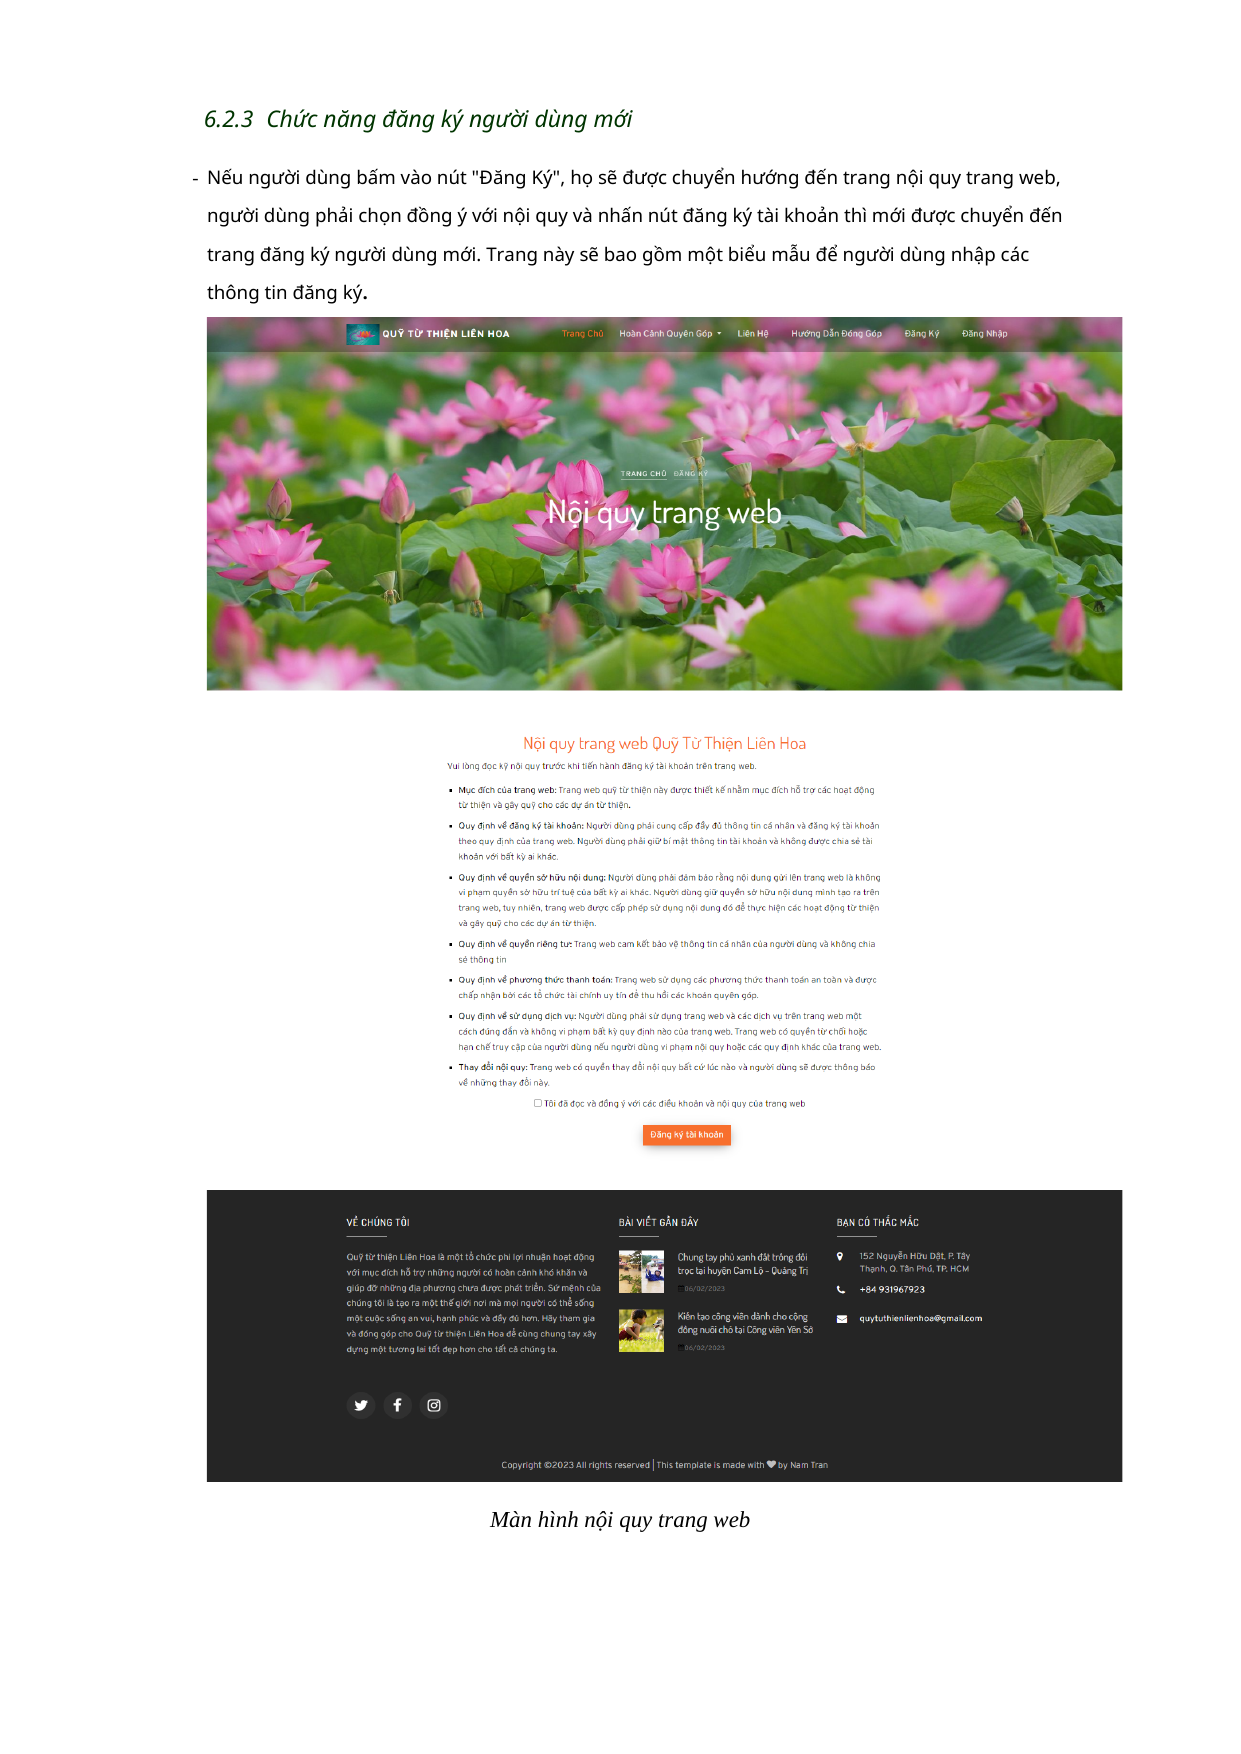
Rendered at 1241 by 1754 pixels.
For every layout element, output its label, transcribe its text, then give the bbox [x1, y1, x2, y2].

picture [206, 317, 1123, 1482]
text Màn hình nội quy trang web [162, 1507, 1078, 1533]
subtitle Chức năng đăng ký người dùng mới [228, 103, 1078, 135]
